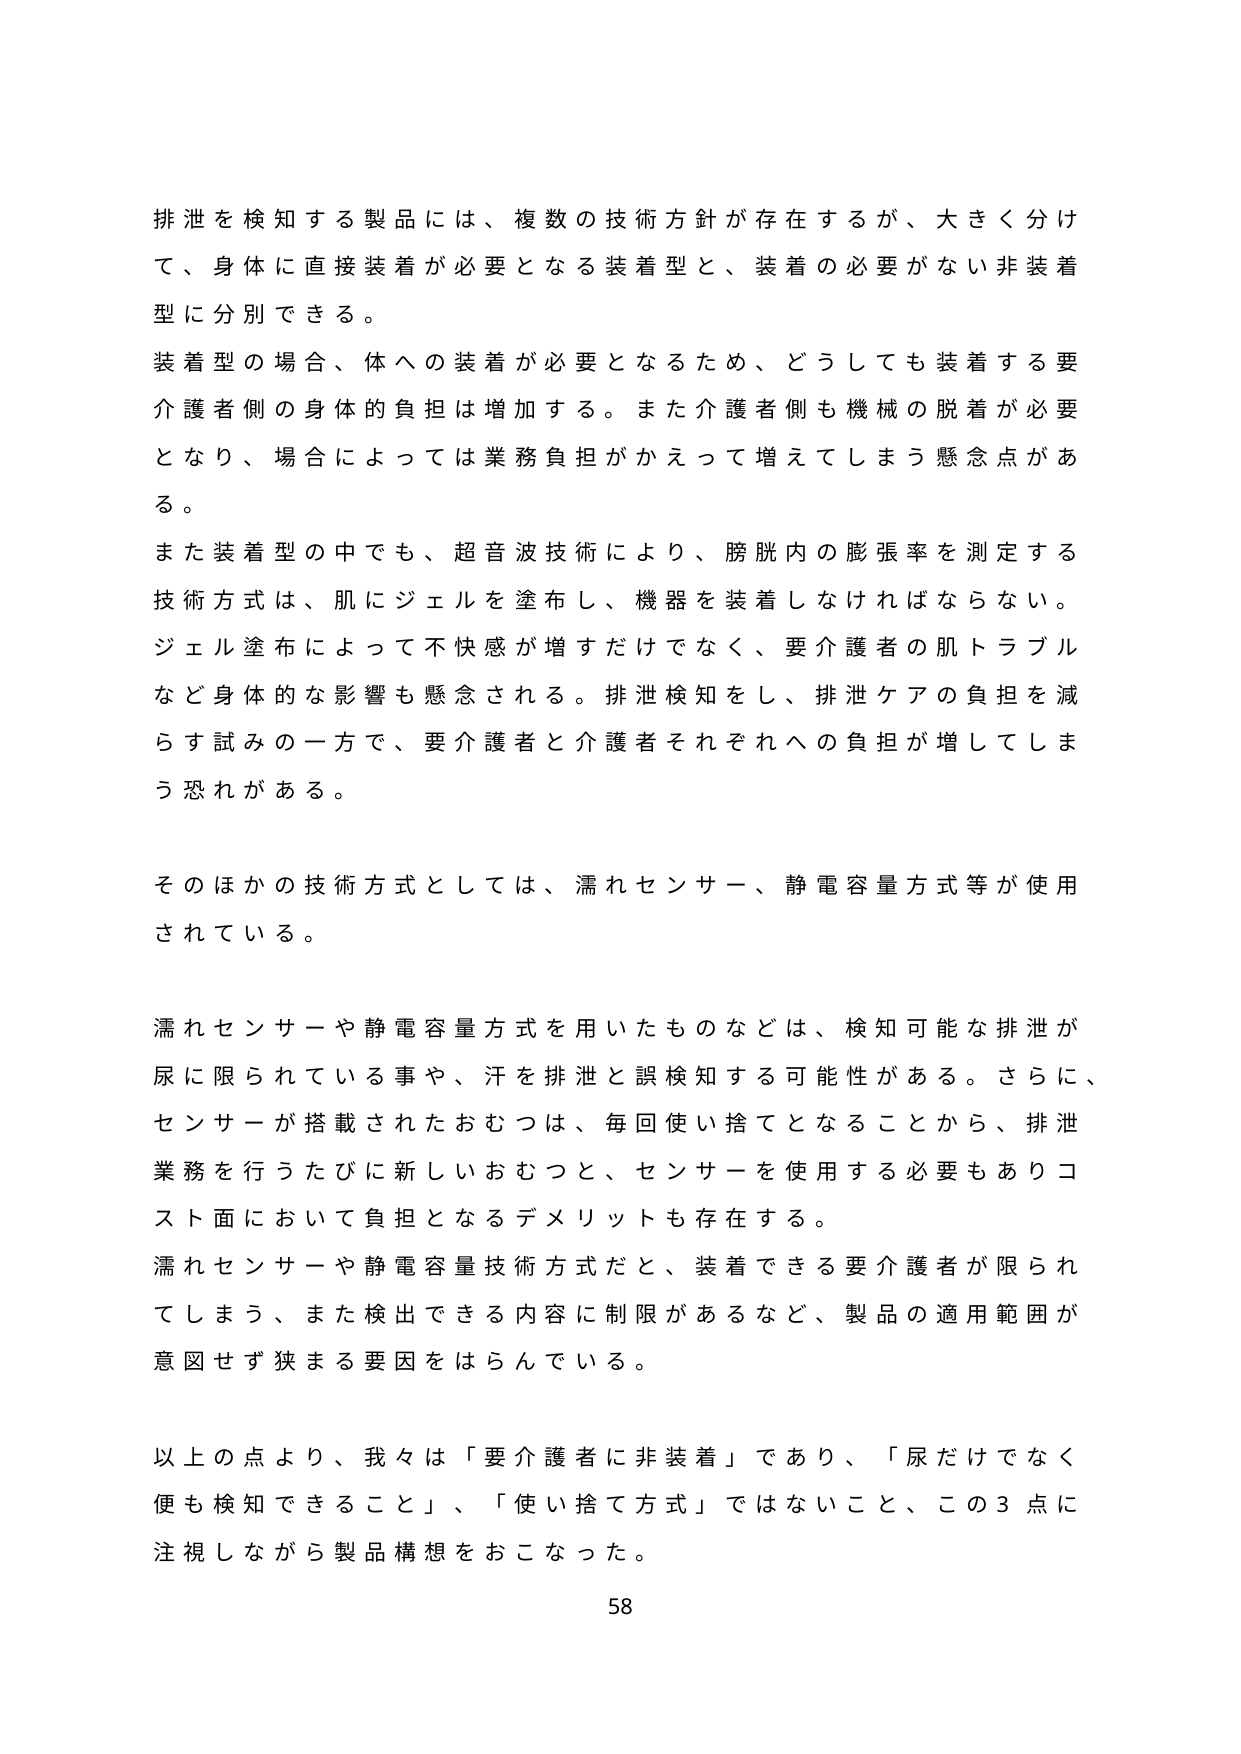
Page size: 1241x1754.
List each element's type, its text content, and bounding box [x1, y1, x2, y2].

text そのほかの技術方式としては、濡れセンサー、静電容量方式等が使用されている。 [153, 860, 1087, 956]
text 濡れセンサーや静電容量方式を用いたものなどは、検知可能な排泄が尿に限られている事や、汗を排泄と誤検知する可能性がある。さらに、センサーが搭載されたおむつは、毎回使い捨てとなることから、排泄業務を行うたびに新しいおむつと、センサーを使用する必要もありコスト面において負担となるデメリットも存在する。 [153, 1003, 1087, 1241]
text また装着型の中でも、超音波技術により、膀胱内の膨張率を測定する技術方式は、肌にジェルを塗布し、機器を装着しなければならない。ジェル塗布によって不快感が増すだけでなく、要介護者の肌トラブルなど身体的な影響も懸念される。排泄検知をし、排泄ケアの負担を減らす試みの一方で、要介護者と介護者それぞれへの負担が増してしまう恐れがある。 [153, 527, 1087, 813]
text 排泄を検知する製品には、複数の技術方針が存在するが、大きく分けて、身体に直接装着が必要となる装着型と、装着の必要がない非装着型に分別できる。 [153, 194, 1087, 337]
text 濡れセンサーや静電容量技術方式だと、装着できる要介護者が限られてしまう、また検出できる内容に制限があるなど、製品の適用範囲が意図せず狭まる要因をはらんでいる。 [153, 1241, 1087, 1384]
text 以上の点より、我々は「要介護者に非装着」であり、「尿だけでなく便も検知できること」、「使い捨て方式」ではないこと、この3点に注視しながら製品構想をおこなった。 [153, 1432, 1087, 1574]
text 装着型の場合、体への装着が必要となるため、どうしても装着する要介護者側の身体的負担は増加する。また介護者側も機械の脱着が必要となり、場合によっては業務負担がかえって増えてしまう懸念点がある。 [153, 337, 1087, 527]
